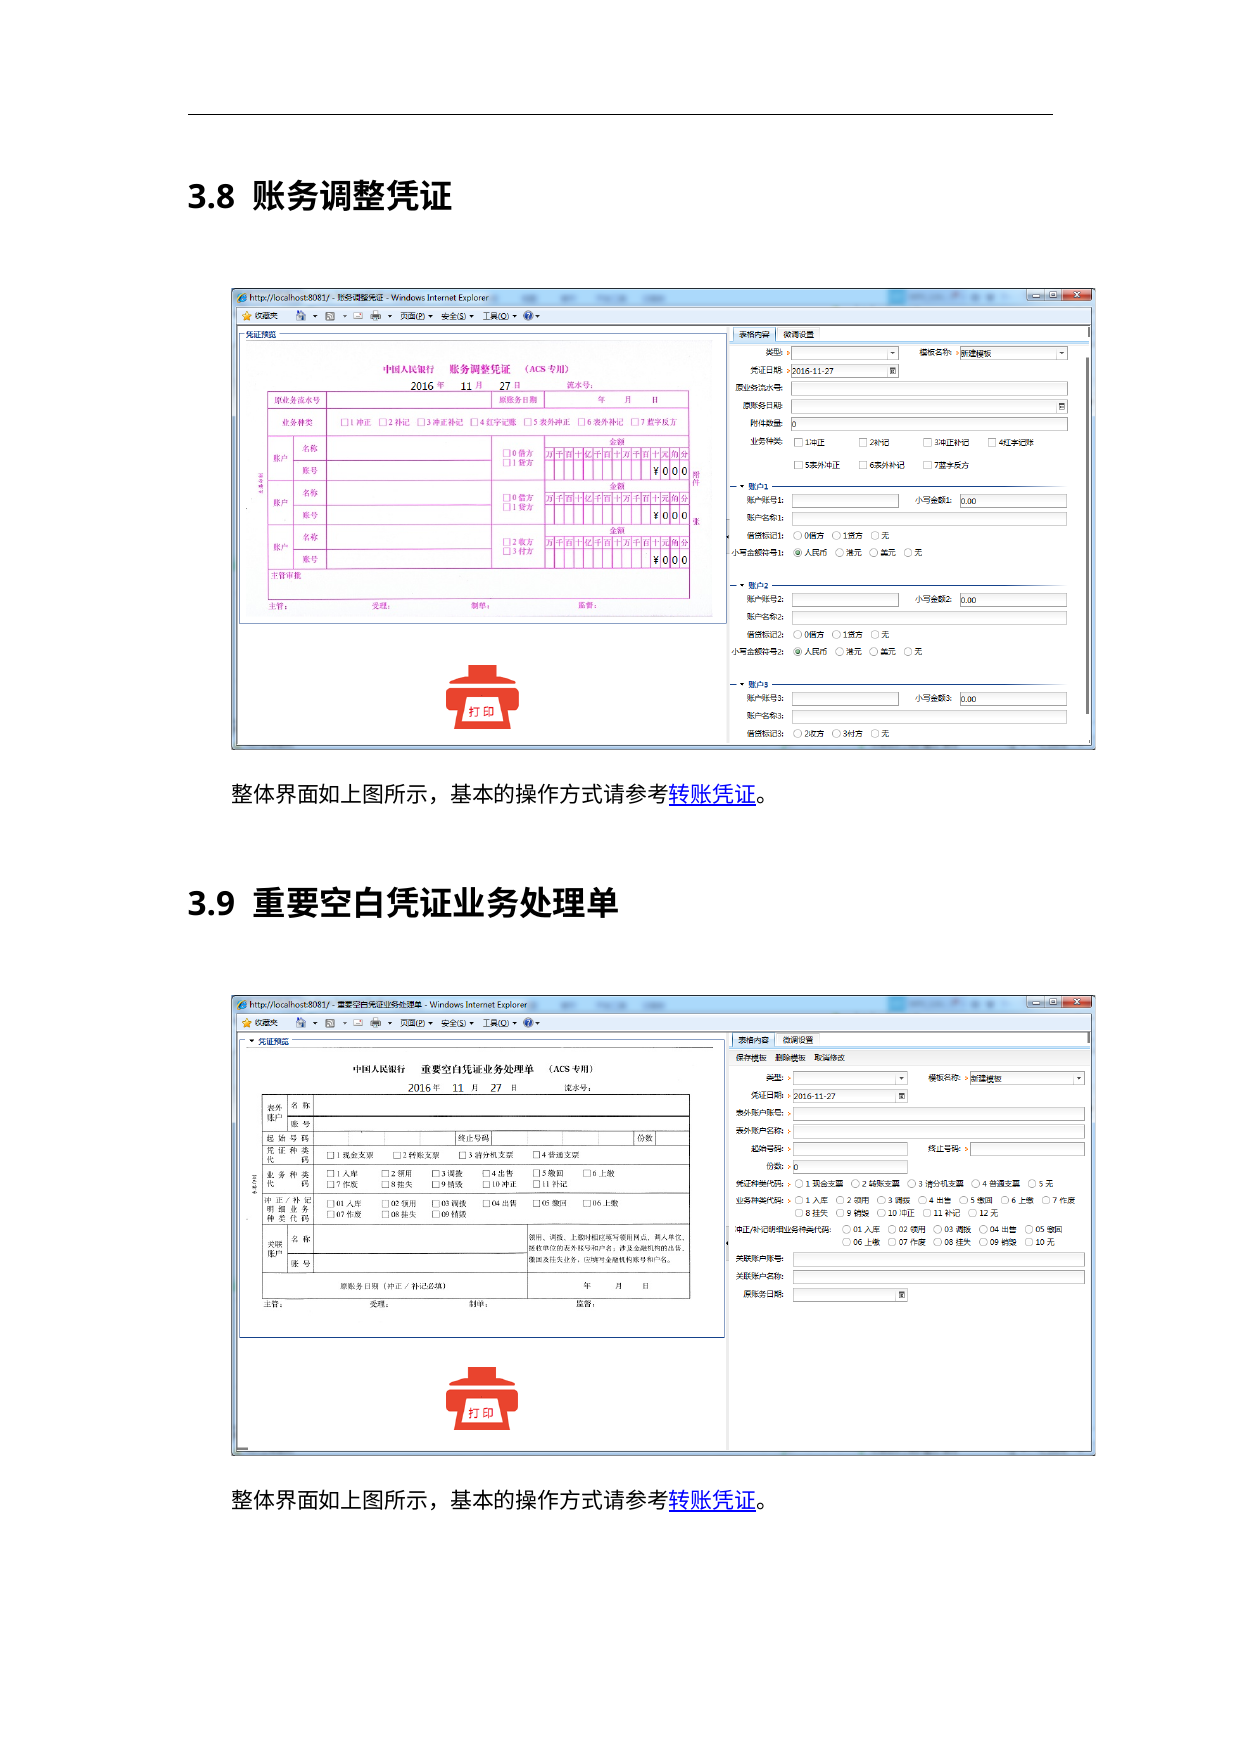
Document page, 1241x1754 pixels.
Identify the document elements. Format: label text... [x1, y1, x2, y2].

subtitle 账务调整凭证 [187, 162, 1053, 227]
picture [231, 288, 1096, 750]
subtitle 重要空白凭证业务处理单 [187, 868, 1053, 933]
picture [231, 995, 1096, 1456]
text 整体界面如上图所示，基本的操作方式请参考转账凭证。 [187, 776, 1053, 809]
text 整体界面如上图所示，基本的操作方式请参考转账凭证。 [187, 1483, 1053, 1515]
